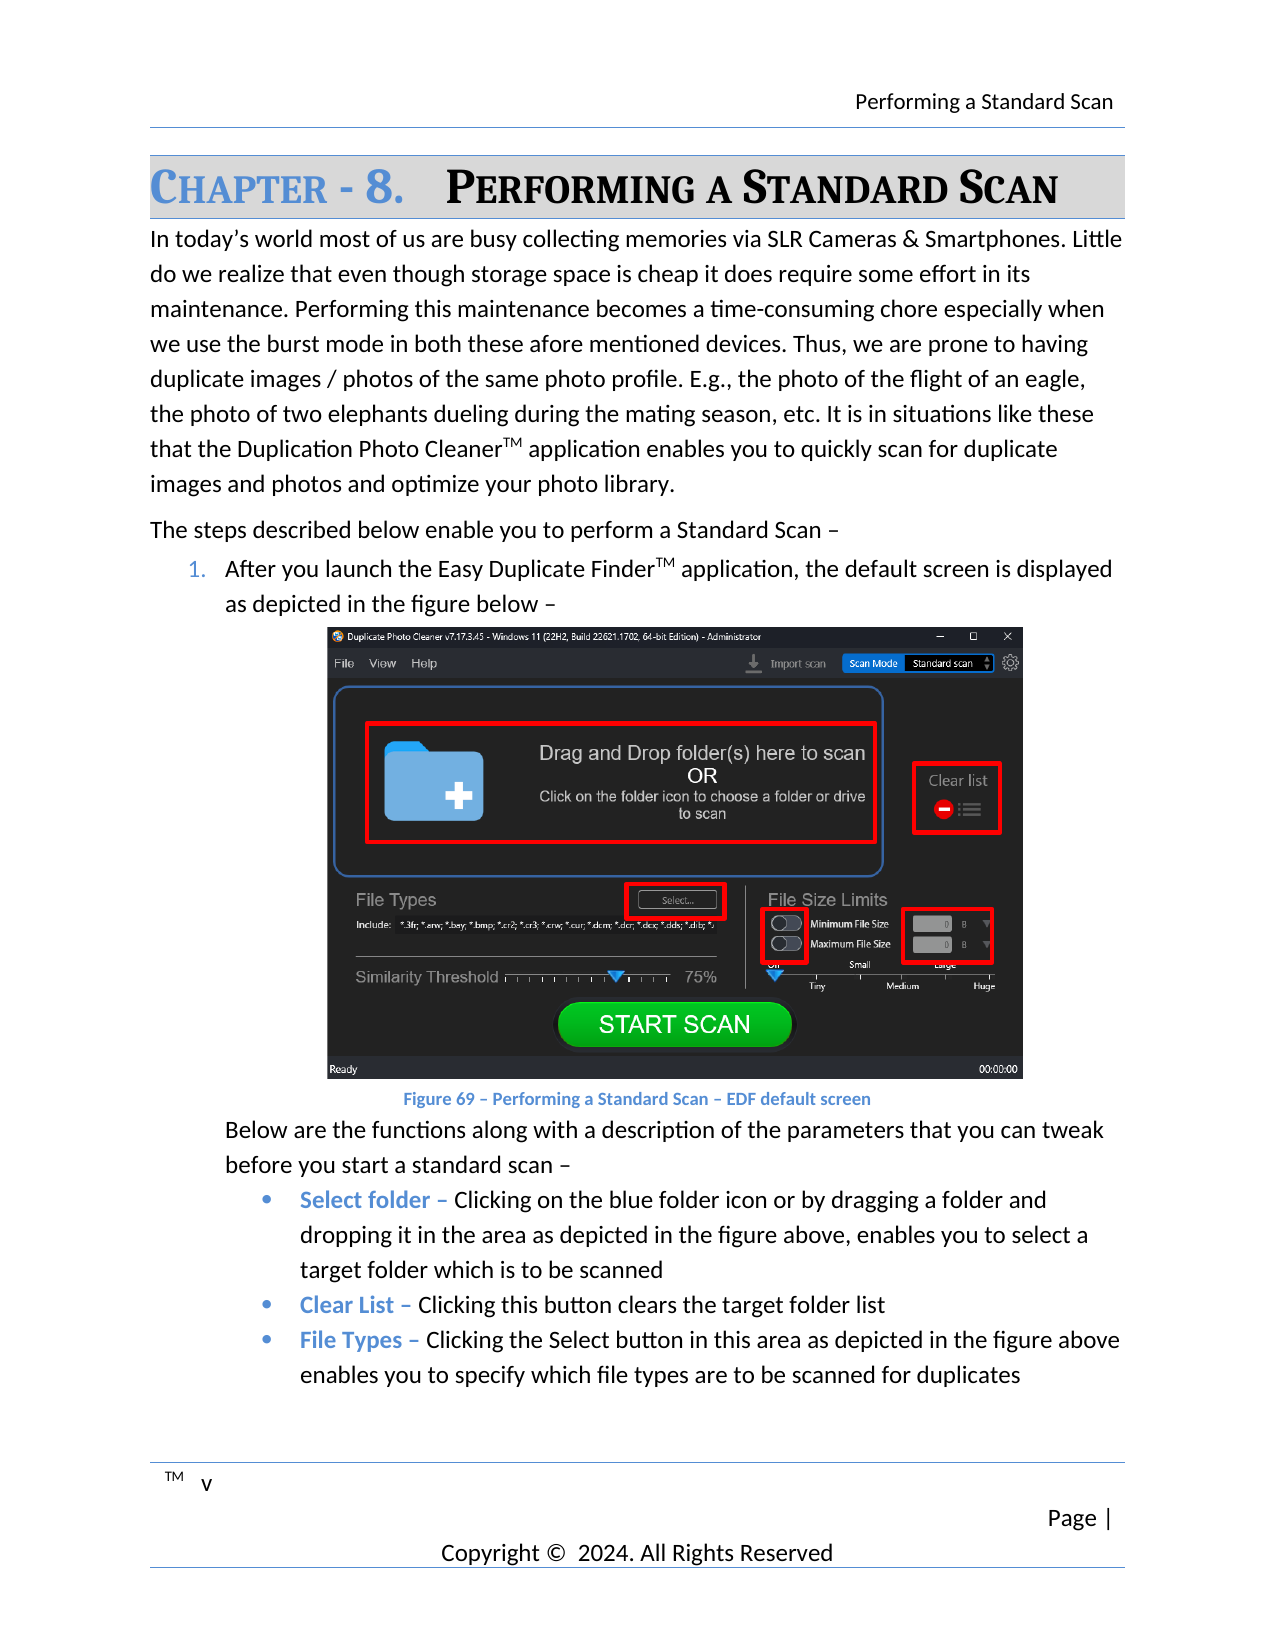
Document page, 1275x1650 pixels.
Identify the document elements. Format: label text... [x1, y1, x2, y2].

list After you launch the Easy Duplicate FinderTM application, the default screen is displayed as depicted in the figure below – [187, 553, 1125, 619]
text Figure 69 – Performing a Standard Scan – EDF default screen [150, 1087, 1125, 1110]
text The steps described below enable you to perform a Standard Scan – [150, 514, 1125, 545]
subtitle Performing a Standard Scan [150, 156, 1125, 218]
picture [327, 627, 1023, 1079]
text In today’s world most of us are busy collecting memories via SLR Cameras & Smartphones. Little do we realize that even though storage space is cheap it does require some effort in its maintenance. Performing this maintenance becomes a time-consuming chore especially when we use the burst mode in both these afore mentioned devices. Thus, we are prone to having duplicate images / photos of the same photo profile. E.g., the photo of the flight of an eagle, the photo of two elephants dueling during the mating season, etc. It is in situations like these that the Duplication Photo CleanerTM application enables you to quickly scan for duplicate images and photos and optimize your photo library. [150, 223, 1125, 499]
list Select folder – Clicking on the blue folder icon or by dragging a folder and dropping it in the area as depicted in the figure above, enables you to select a target folder which is to be scanned [262, 1184, 1125, 1284]
list Below are the functions along with a description of the parameters that you can tweak before you start a standard scan – [225, 1114, 1125, 1179]
list File Types – Clicking the Select button in this area as depicted in the figure above enables you to specify which file types are to be scanned for duplicates [262, 1324, 1125, 1389]
list Clear List – Clicking this button clears the target folder list [262, 1289, 1125, 1319]
